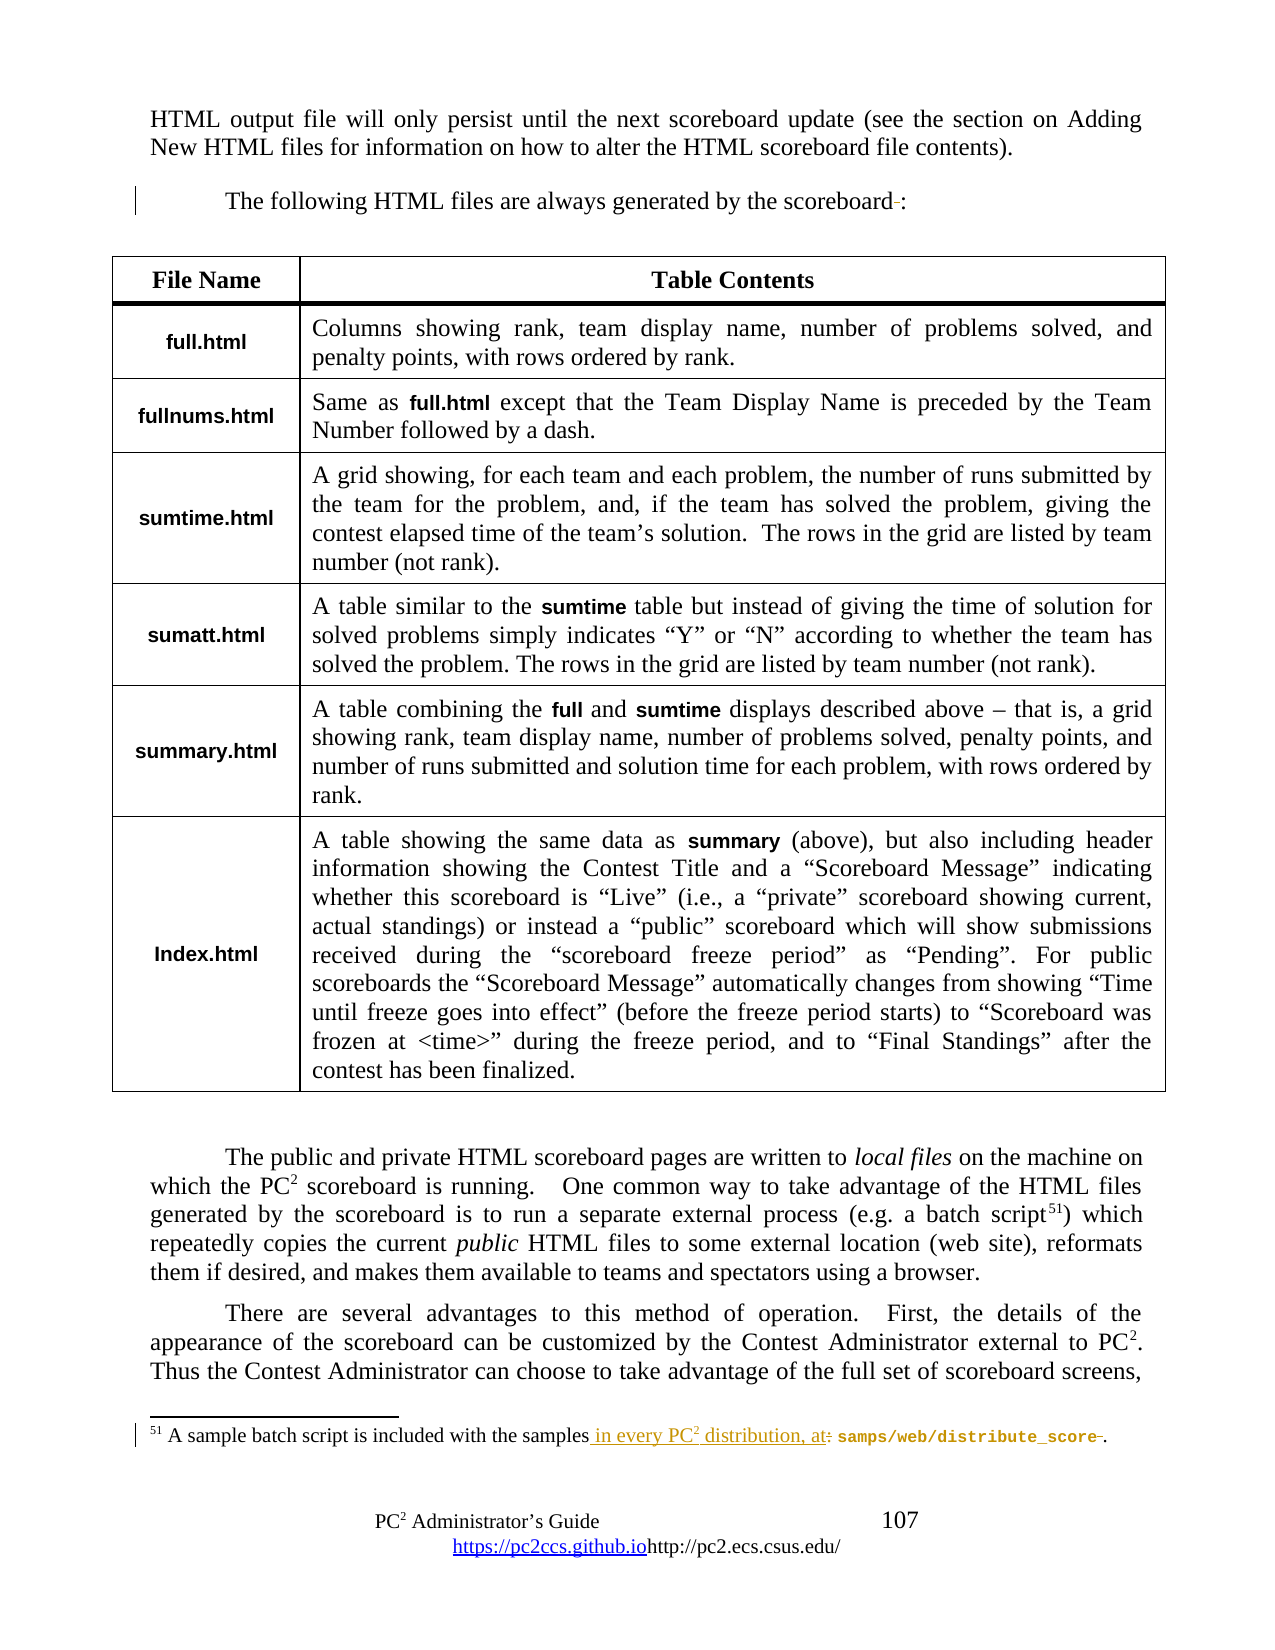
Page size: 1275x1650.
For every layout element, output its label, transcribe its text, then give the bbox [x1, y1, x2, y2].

table_cell A table combining the full and sumtime displays described above – that is, a grid showing rank, team display name, number of problems solved, penalty points, and number of runs submitted and solution time for each problem, with rows ordered by rank. [301, 686, 1165, 816]
table_cell summary.html [113, 686, 299, 816]
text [150, 1298, 1143, 1384]
table_cell A grid showing, for each team and each problem, the number of runs submitted by the team for the problem, and, if the team has solved the problem, giving the contest elapsed time of the team’s solution. The rows in the grid are listed by team number (not rank). [301, 453, 1165, 583]
table_cell full.html [113, 306, 299, 378]
table_cell A table showing the same data as summary (above), but also including header information showing the Contest Title and a “Scoreboard Message” indicating whether this scoreboard is “Live” (i.e., a “private” scoreboard showing current, actual standings) or instead a “public” scoreboard which will show submissions received during the “scoreboard freeze period” as “Pending”. For public scoreboards the “Scoreboard Message” automatically changes from showing “Time until freeze goes into effect” (before the freeze period starts) to “Scoreboard was frozen at <time>” during the freeze period, and to “Final Standings” after the contest has been finalized. [301, 817, 1165, 1091]
table_cell fullnums.html [113, 379, 299, 452]
table_cell A table similar to the sumtime table but instead of giving the time of solution for solved problems simply indicates “Y” or “N” according to whether the team has solved the problem. The rows in the grid are listed by team number (not rank). [301, 584, 1165, 685]
table_cell sumatt.html [113, 584, 299, 685]
table_header File Name [113, 257, 299, 301]
table_cell Same as full.html except that the Team Display Name is preceded by the Team Number followed by a dash. [301, 379, 1165, 452]
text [150, 104, 1143, 161]
table_cell Index.html [113, 817, 299, 1091]
table_cell sumtime.html [113, 453, 299, 583]
text The following HTML files are always generated by the scoreboard: [150, 186, 1143, 215]
table_header Table Contents [301, 257, 1165, 301]
table_cell Columns showing rank, team display name, number of problems solved, and penalty points, with rows ordered by rank. [301, 306, 1165, 378]
text The public and private HTML scoreboard pages are written to local files on the machine on which the PC2 scoreboard is running. One common way to take advantage of the HTML files generated by the scoreboard is to run a separate external process (e.g. a batch script) which repeatedly copies the current public HTML files to some external location (web site), reformats them if desired, and makes them available to teams and spectators using a browser. [150, 1142, 1143, 1286]
